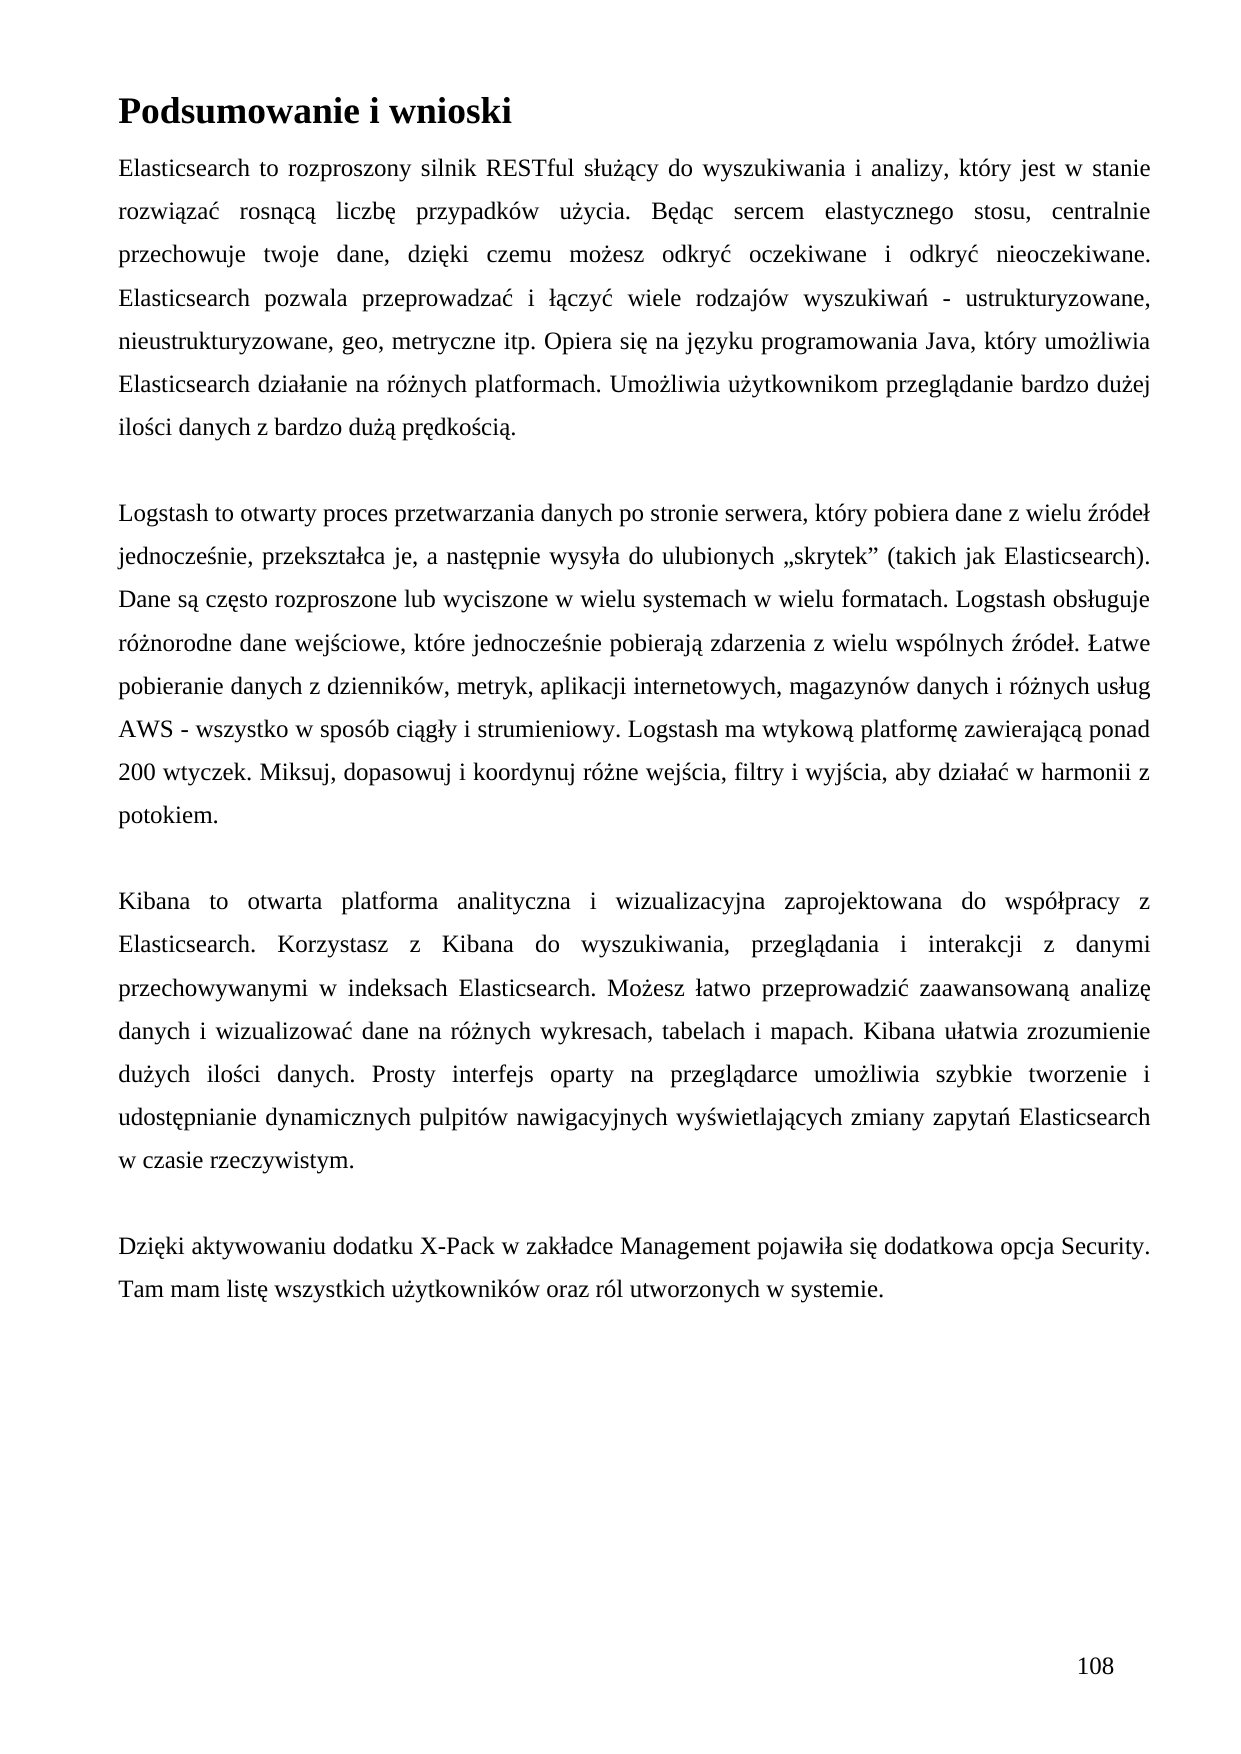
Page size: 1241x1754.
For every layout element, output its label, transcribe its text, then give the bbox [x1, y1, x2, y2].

text Elasticsearch to rozproszony silnik RESTful służący do wyszukiwania i analizy, który jest w stanie rozwiązać rosnącą liczbę przypadków użycia. Będąc sercem elastycznego stosu, centralnie przechowuje twoje dane, dzięki czemu możesz odkryć oczekiwane i odkryć nieoczekiwane. Elasticsearch pozwala przeprowadzać i łączyć wiele rodzajów wyszukiwań - ustrukturyzowane, nieustrukturyzowane, geo, metryczne itp. Opiera się na języku programowania Java, który umożliwia Elasticsearch działanie na różnych platformach. Umożliwia użytkownikom przeglądanie bardzo dużej ilości danych z bardzo dużą prędkością. [118, 153, 1152, 441]
text Dzięki aktywowaniu dodatku X-Pack w zakładce Management pojawiła się dodatkowa opcja Security. Tam mam listę wszystkich użytkowników oraz ról utworzonych w systemie. [118, 1260, 1152, 1303]
text Logstash to otwarty proces przetwarzania danych po stronie serwera, który pobiera dane z wielu źródeł jednocześnie, przekształca je, a następnie wysyła do ulubionych „skrytek” (takich jak Elasticsearch). Dane są często rozproszone lub wyciszone w wielu systemach w wielu formatach. Logstash obsługuje różnorodne dane wejściowe, które jednocześnie pobierają zdarzenia z wielu wspólnych źródeł. Łatwe pobieranie danych z dzienników, metryk, aplikacji internetowych, magazynów danych i różnych usług AWS - wszystko w sposób ciągły i strumieniowy. Logstash ma wtykową platformę zawierającą ponad 200 wtyczek. Miksuj, dopasowuj i koordynuj różne wejścia, filtry i wyjścia, aby działać w harmonii z potokiem. [118, 498, 1152, 829]
subtitle Podsumowanie i wnioski [118, 89, 1152, 132]
text Kibana to otwarta platforma analityczna i wizualizacyjna zaprojektowana do współpracy z Elasticsearch. Korzystasz z Kibana do wyszukiwania, przeglądania i interakcji z danymi przechowywanymi w indeksach Elasticsearch. Możesz łatwo przeprowadzić zaawansowaną analizę danych i wizualizować dane na różnych wykresach, tabelach i mapach. Kibana ułatwia zrozumienie dużych ilości danych. Prosty interfejs oparty na przeglądarce umożliwia szybkie tworzenie i udostępnianie dynamicznych pulpitów nawigacyjnych wyświetlających zmiany zapytań Elasticsearch w czasie rzeczywistym. [118, 886, 1152, 1174]
